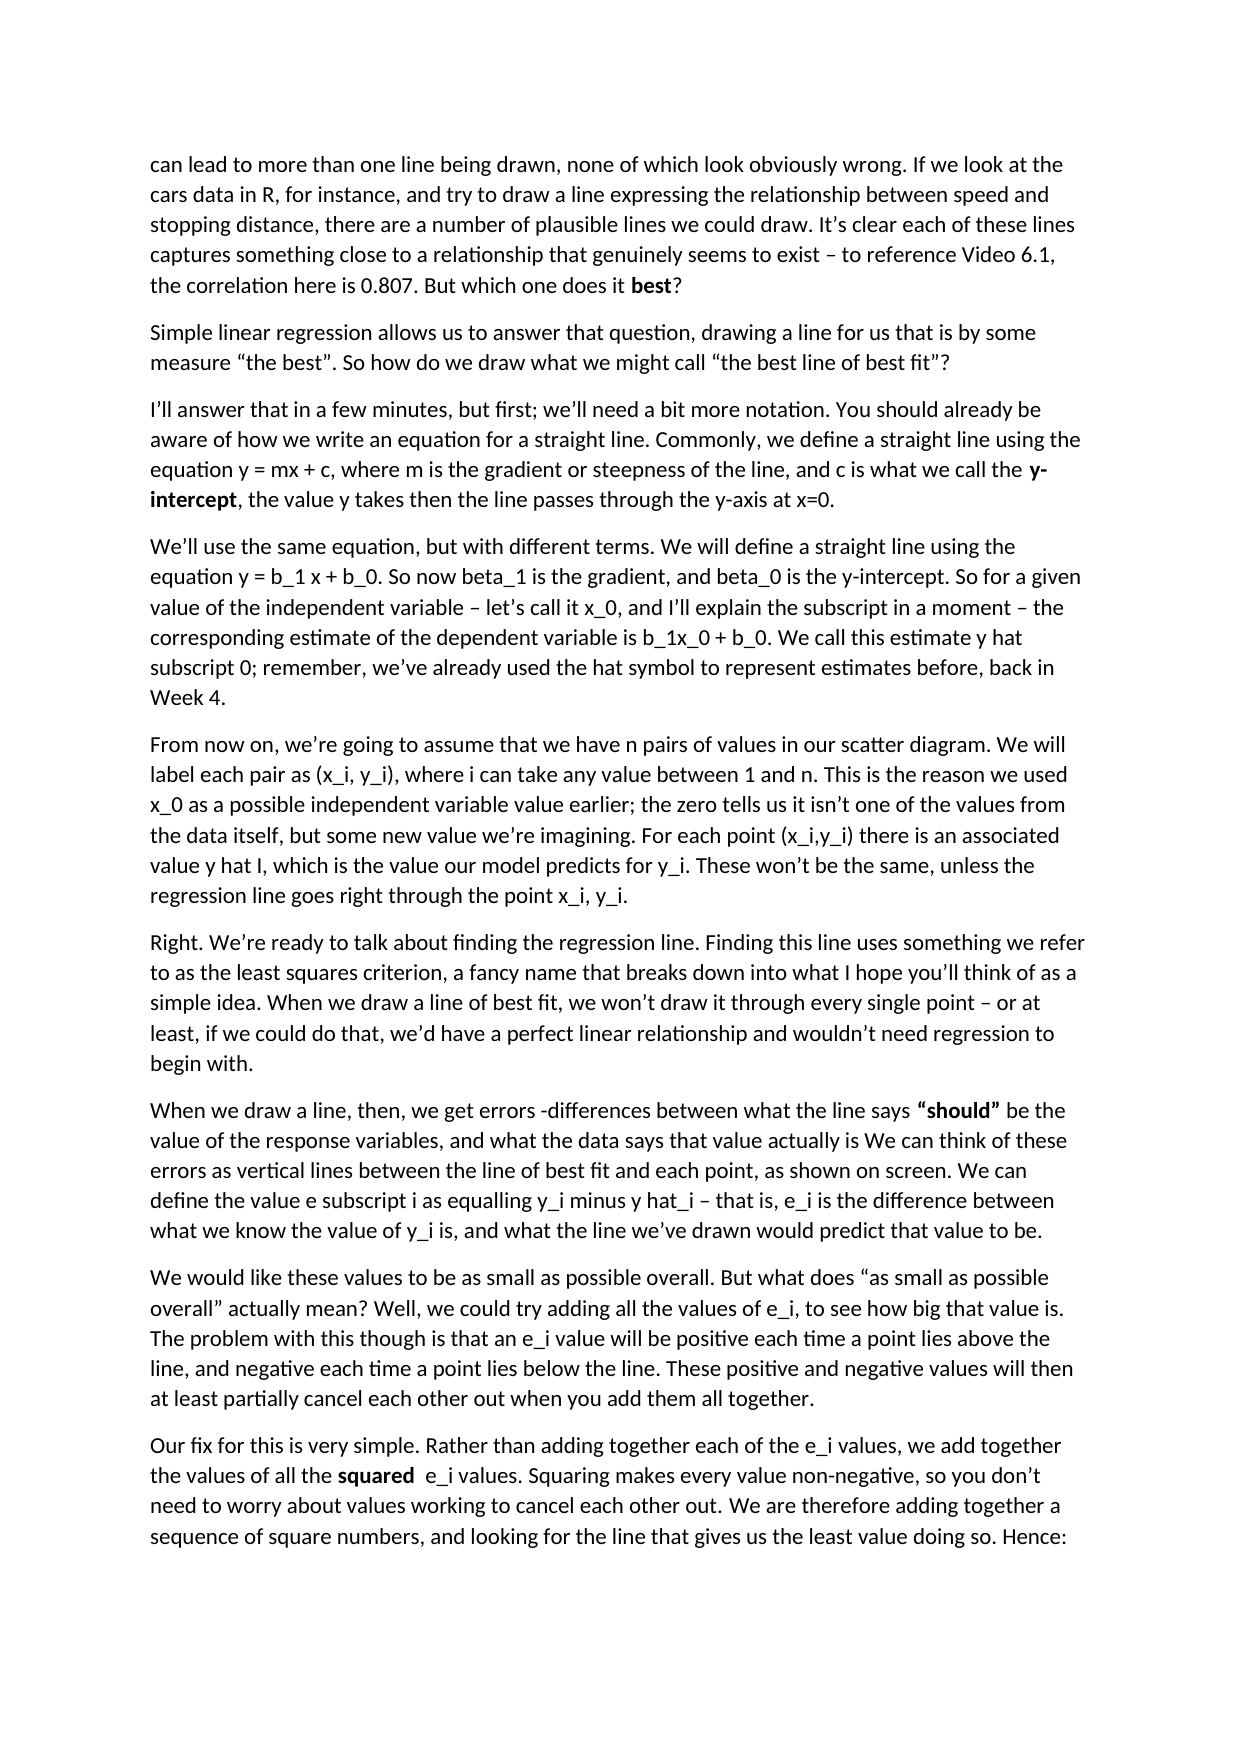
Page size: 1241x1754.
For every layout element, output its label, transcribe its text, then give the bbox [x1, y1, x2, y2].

text We would like these values to be as small as possible overall. But what does “as small as possible overall” actually mean? Well, we could try adding all the values of e_i, to see how big that value is. The problem with this though is that an e_i value will be positive each time a point lies above the line, and negative each time a point lies below the line. These positive and negative values will then at least partially cancel each other out when you add them all together. [150, 1263, 1090, 1412]
text From now on, we’re going to assume that we have n pairs of values in our scatter diagram. We will label each pair as (x_i, y_i), where i can take any value between 1 and n. This is the reason we used x_0 as a possible independent variable value earlier; the zero tells us it isn’t one of the values from the data itself, but some new value we’re imagining. For each point (x_i,y_i) there is an associated value y hat I, which is the value our model predicts for y_i. These won’t be the same, unless the regression line goes right through the point x_i, y_i. [150, 730, 1090, 909]
text Simple linear regression allows us to answer that question, drawing a line for us that is by some measure “the best”. So how do we draw what we might call “the best line of best fit”? [150, 318, 1090, 376]
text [150, 1431, 1090, 1550]
text We’ll use the same equation, but with different terms. We will define a straight line using the equation y = b_1 x + b_0. So now beta_1 is the gradient, and beta_0 is the y-intercept. So for a given value of the independent variable – let’s call it x_0, and I’ll explain the subscript in a moment – the corresponding estimate of the dependent variable is b_1x_0 + b_0. We call this estimate y hat subscript 0; remember, we’ve already used the hat symbol to represent estimates before, back in Week 4. [150, 532, 1090, 711]
text When we draw a line, then, we get errors -differences between what the line says “should” be the value of the response variables, and what the data says that value actually is We can think of these errors as vertical lines between the line of best fit and each point, as shown on screen. We can define the value e subscript i as equalling y_i minus y hat_i – that is, e_i is the difference between what we know the value of y_i is, and what the line we’ve drawn would predict that value to be. [150, 1096, 1090, 1245]
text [150, 150, 1090, 299]
text I’ll answer that in a few minutes, but first; we’ll need a bit more notation. You should already be aware of how we write an equation for a straight line. Commonly, we define a straight line using the equation y = mx + c, where m is the gradient or steepness of the line, and c is what we call the y-intercept, the value y takes then the line passes through the y-axis at x=0. [150, 395, 1090, 513]
text Right. We’re ready to talk about finding the regression line. Finding this line uses something we refer to as the least squares criterion, a fancy name that breaks down into what I hope you’ll think of as a simple idea. When we draw a line of best fit, we won’t draw it through every single point – or at least, if we could do that, we’d have a perfect linear relationship and wouldn’t need regression to begin with. [150, 928, 1090, 1077]
